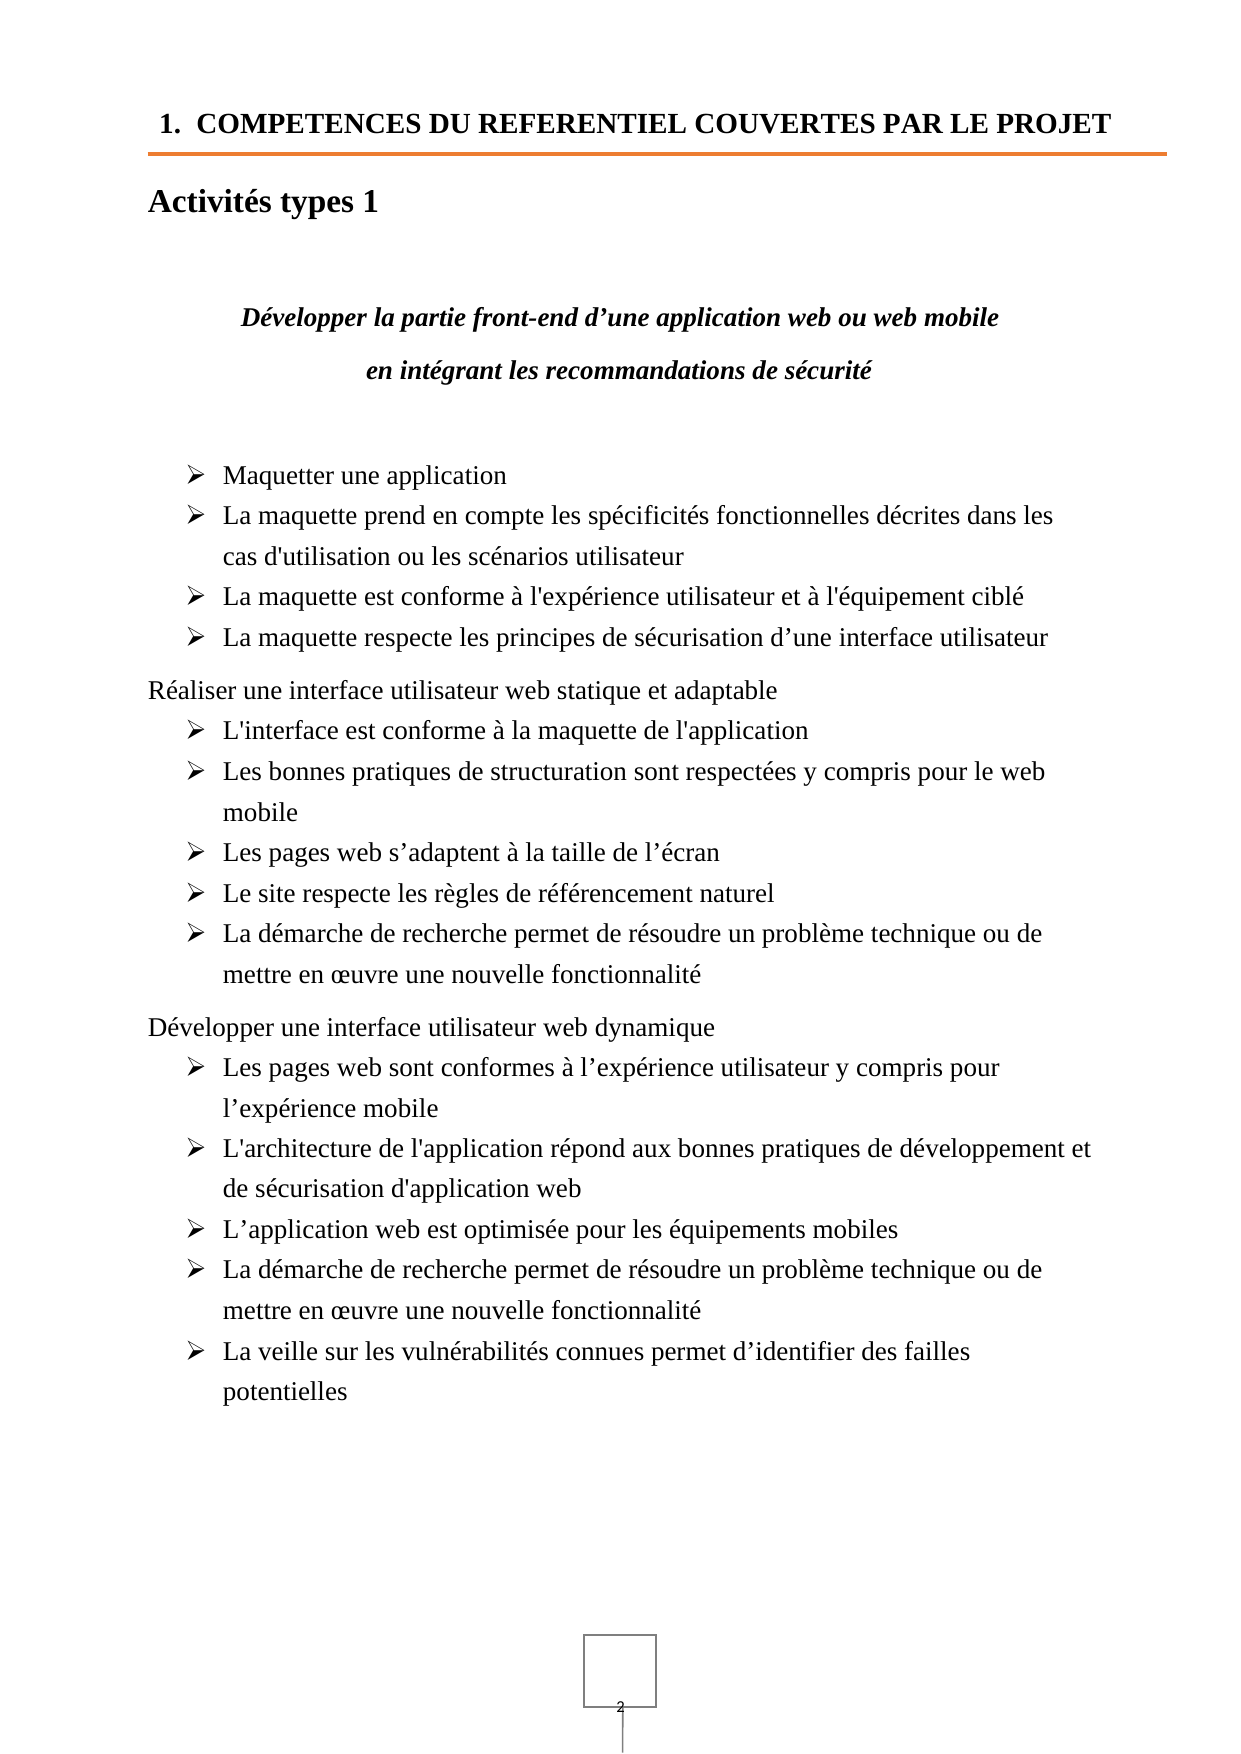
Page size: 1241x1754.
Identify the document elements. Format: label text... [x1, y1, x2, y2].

text Activités types 1 [148, 181, 1092, 220]
list La démarche de recherche permet de résoudre un problème technique ou de mettre en œuvre une nouvelle fonctionnalité [185, 917, 1092, 989]
list La maquette respecte les principes de sécurisation d’une interface utilisateur [185, 621, 1092, 652]
list L'architecture de l'application répond aux bonnes pratiques de développement et de sécurisation d'application web [185, 1132, 1092, 1204]
list La démarche de recherche permet de résoudre un problème technique ou de mettre en œuvre une nouvelle fonctionnalité [185, 1254, 1092, 1325]
text Réaliser une interface utilisateur web statique et adaptable [148, 674, 1092, 705]
list La maquette prend en compte les spécificités fonctionnelles décrites dans les cas d'utilisation ou les scénarios utilisateur [185, 499, 1092, 571]
list L'interface est conforme à la maquette de l'application [185, 714, 1092, 746]
text en intégrant les recommandations de sécurité [148, 354, 1092, 385]
list L’application web est optimisée pour les équipements mobiles [185, 1213, 1092, 1244]
list La maquette est conforme à l'expérience utilisateur et à l'équipement ciblé [185, 580, 1092, 612]
list Maquetter une application [185, 459, 1092, 490]
list Les pages web sont conformes à l’expérience utilisateur y compris pour l’expérience mobile [185, 1051, 1092, 1123]
list Les pages web s’adaptent à la taille de l’écran [185, 836, 1092, 867]
list Le site respecte les règles de référencement naturel [185, 877, 1092, 908]
table_header COMPETENCES DU REFERENTIEL COUVERTES PAR LE PROJET [148, 106, 1167, 152]
text Développer une interface utilisateur web dynamique [148, 1011, 1092, 1042]
list La veille sur les vulnérabilités connues permet d’identifier des failles potentielles [185, 1334, 1092, 1406]
list Les bonnes pratiques de structuration sont respectées y compris pour le web mobile [185, 755, 1092, 827]
text Développer la partie front-end d’une application web ou web mobile [148, 302, 1092, 333]
